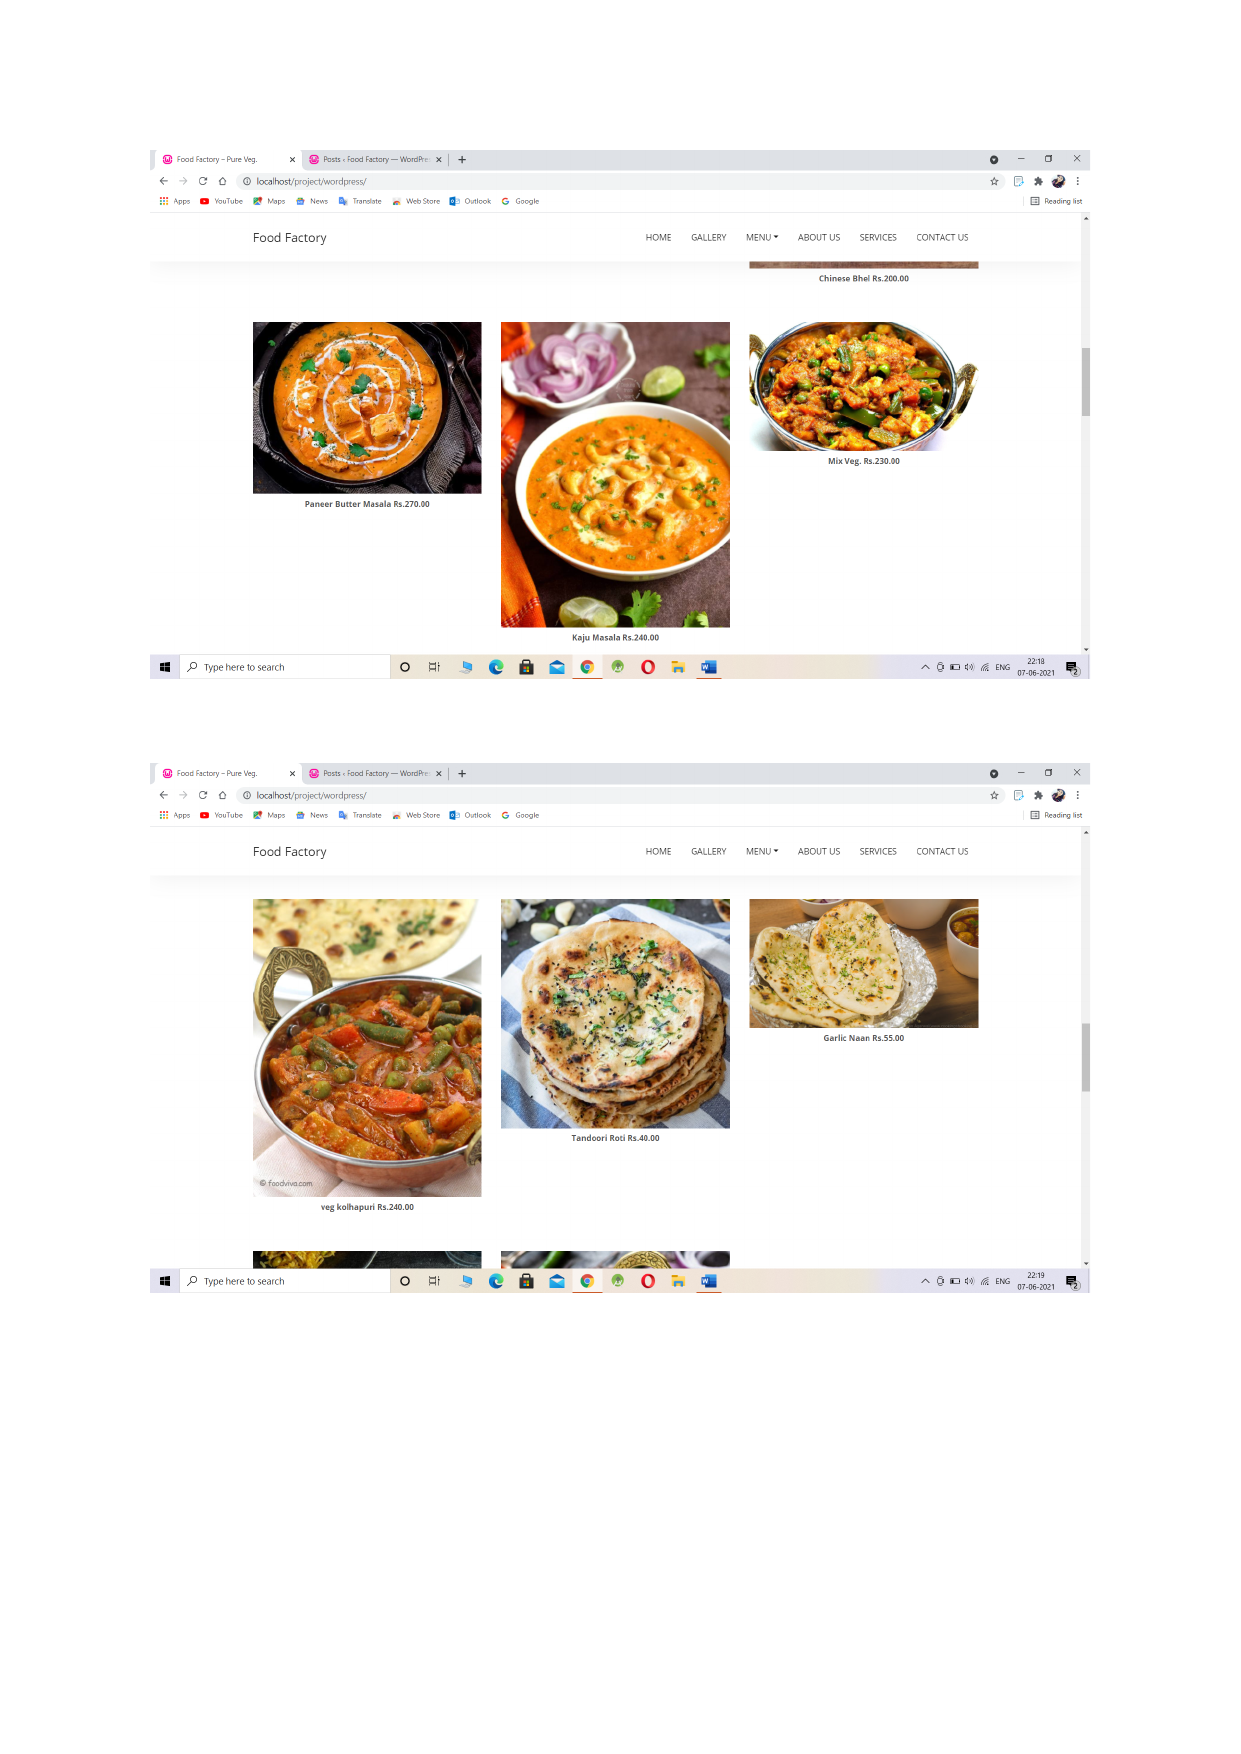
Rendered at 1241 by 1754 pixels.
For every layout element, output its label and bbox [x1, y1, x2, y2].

picture [150, 763, 1091, 1293]
picture [150, 150, 1091, 679]
